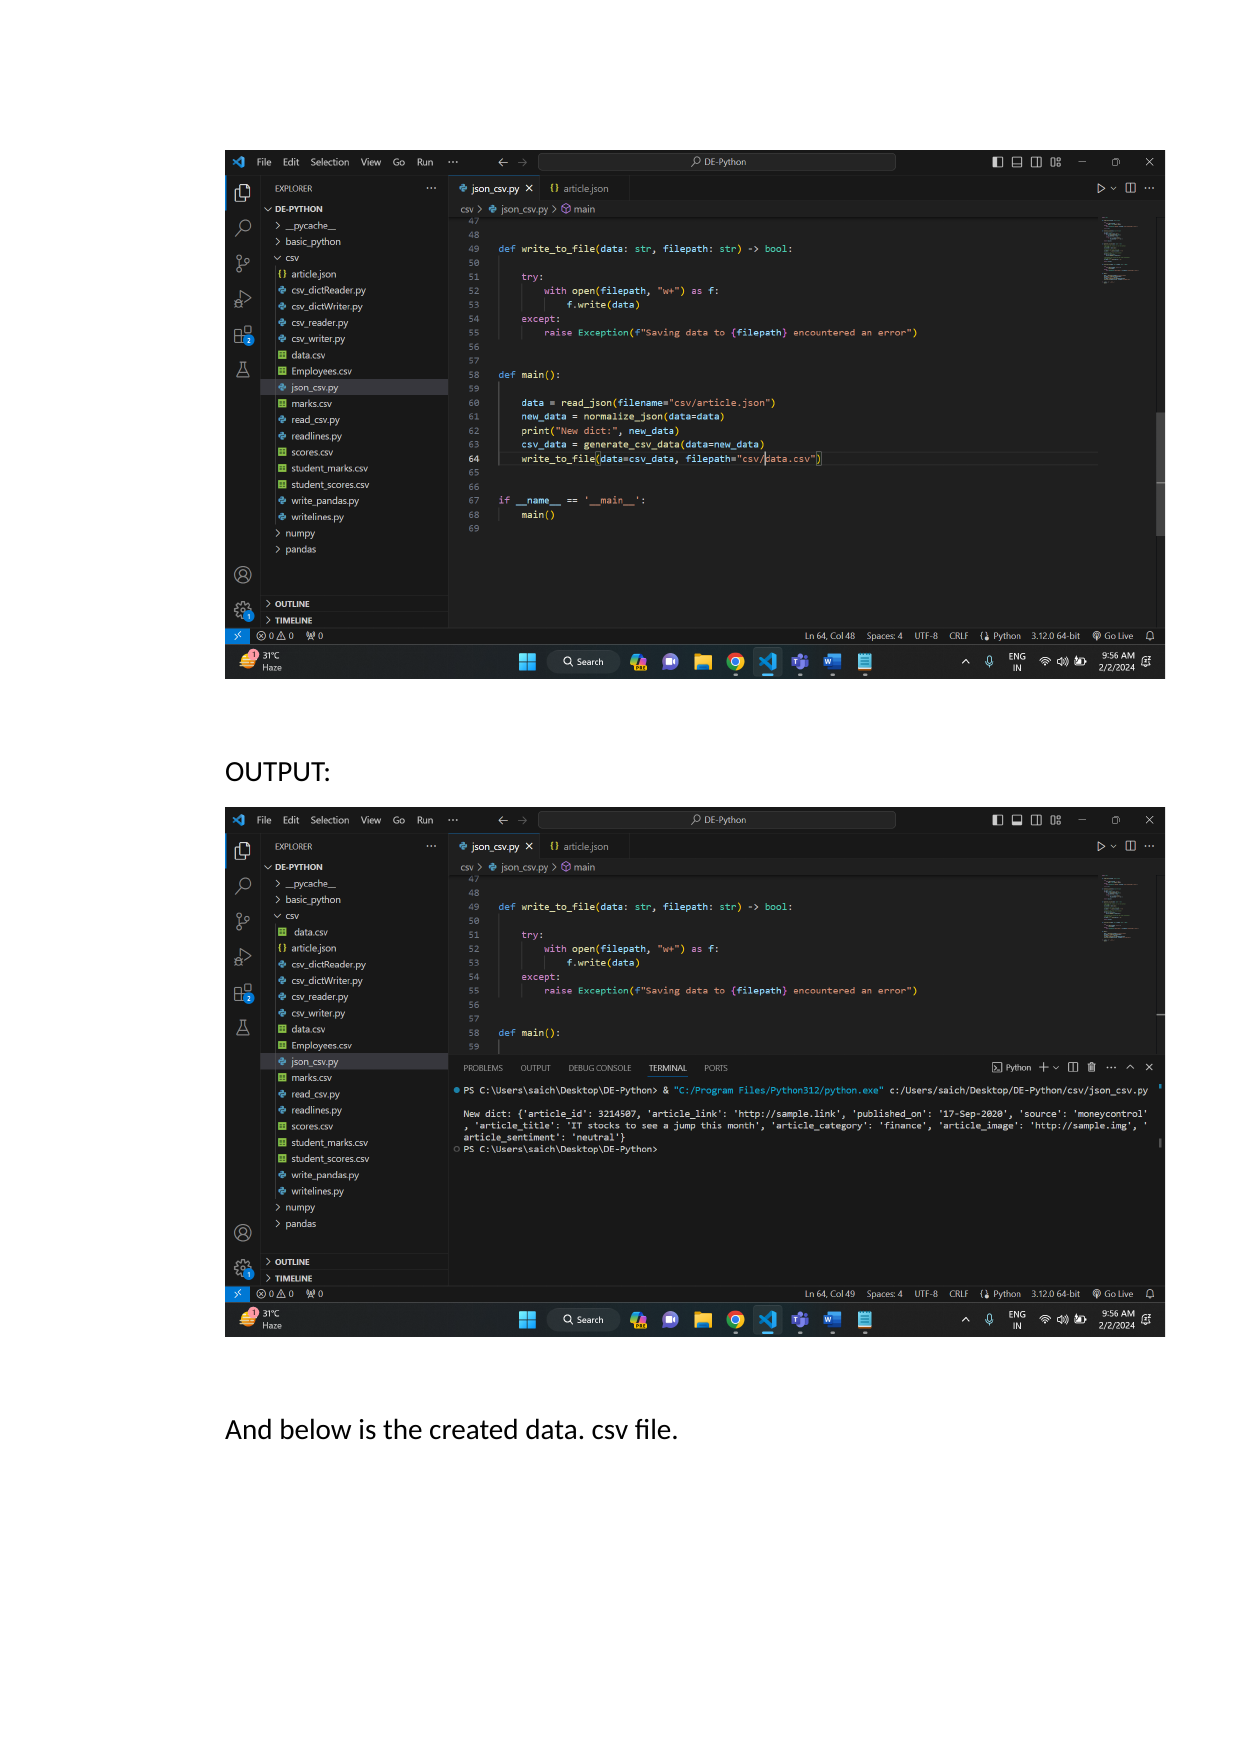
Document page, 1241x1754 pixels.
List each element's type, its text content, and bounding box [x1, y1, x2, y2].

text OUTPUT: [150, 753, 1090, 788]
picture [225, 807, 1166, 1337]
text And below is the created data. csv file. [150, 1411, 1090, 1446]
picture [225, 150, 1166, 679]
